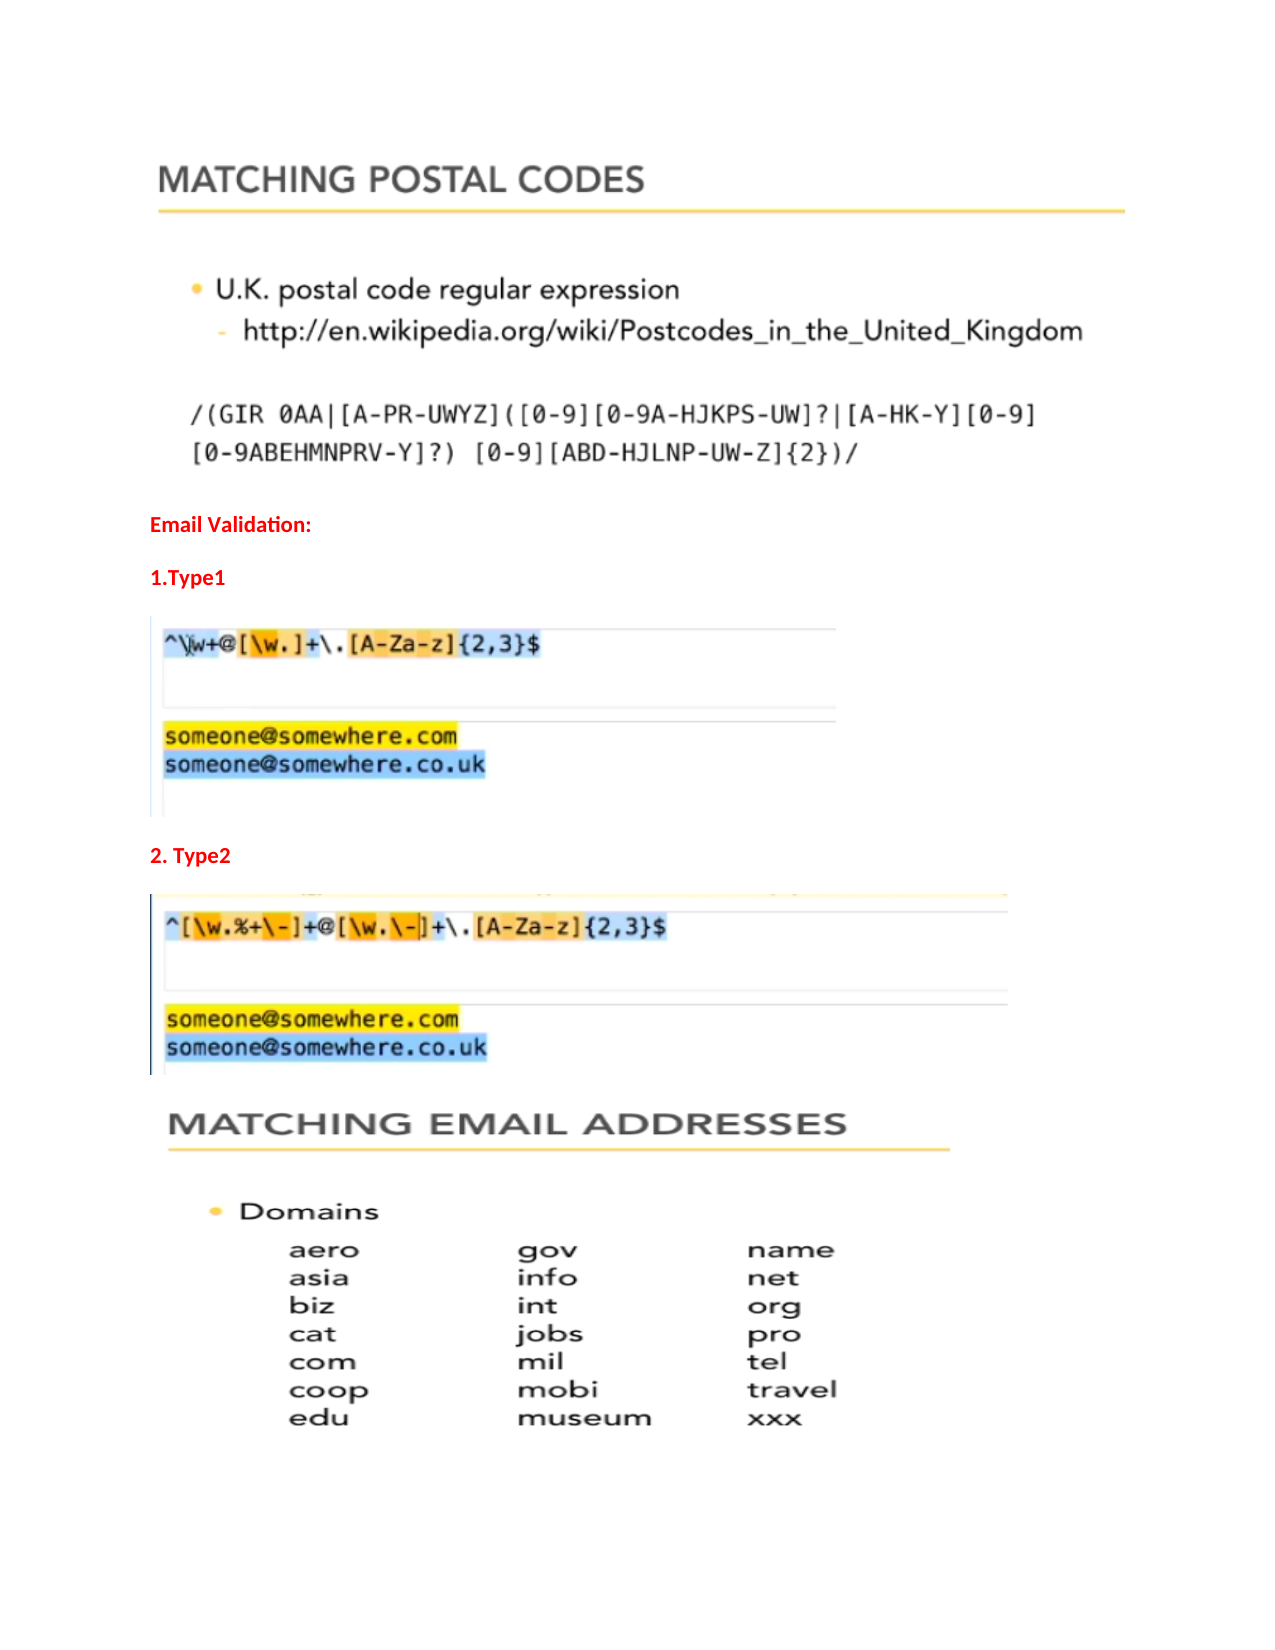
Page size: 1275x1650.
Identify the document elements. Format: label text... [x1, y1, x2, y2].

text 2. Type2 [150, 842, 1125, 869]
picture [150, 894, 1008, 1075]
picture [150, 616, 836, 817]
text 1.Type1 [150, 563, 1125, 592]
picture [150, 150, 1125, 486]
text Email Validation: [150, 511, 1125, 538]
picture [150, 1099, 951, 1436]
